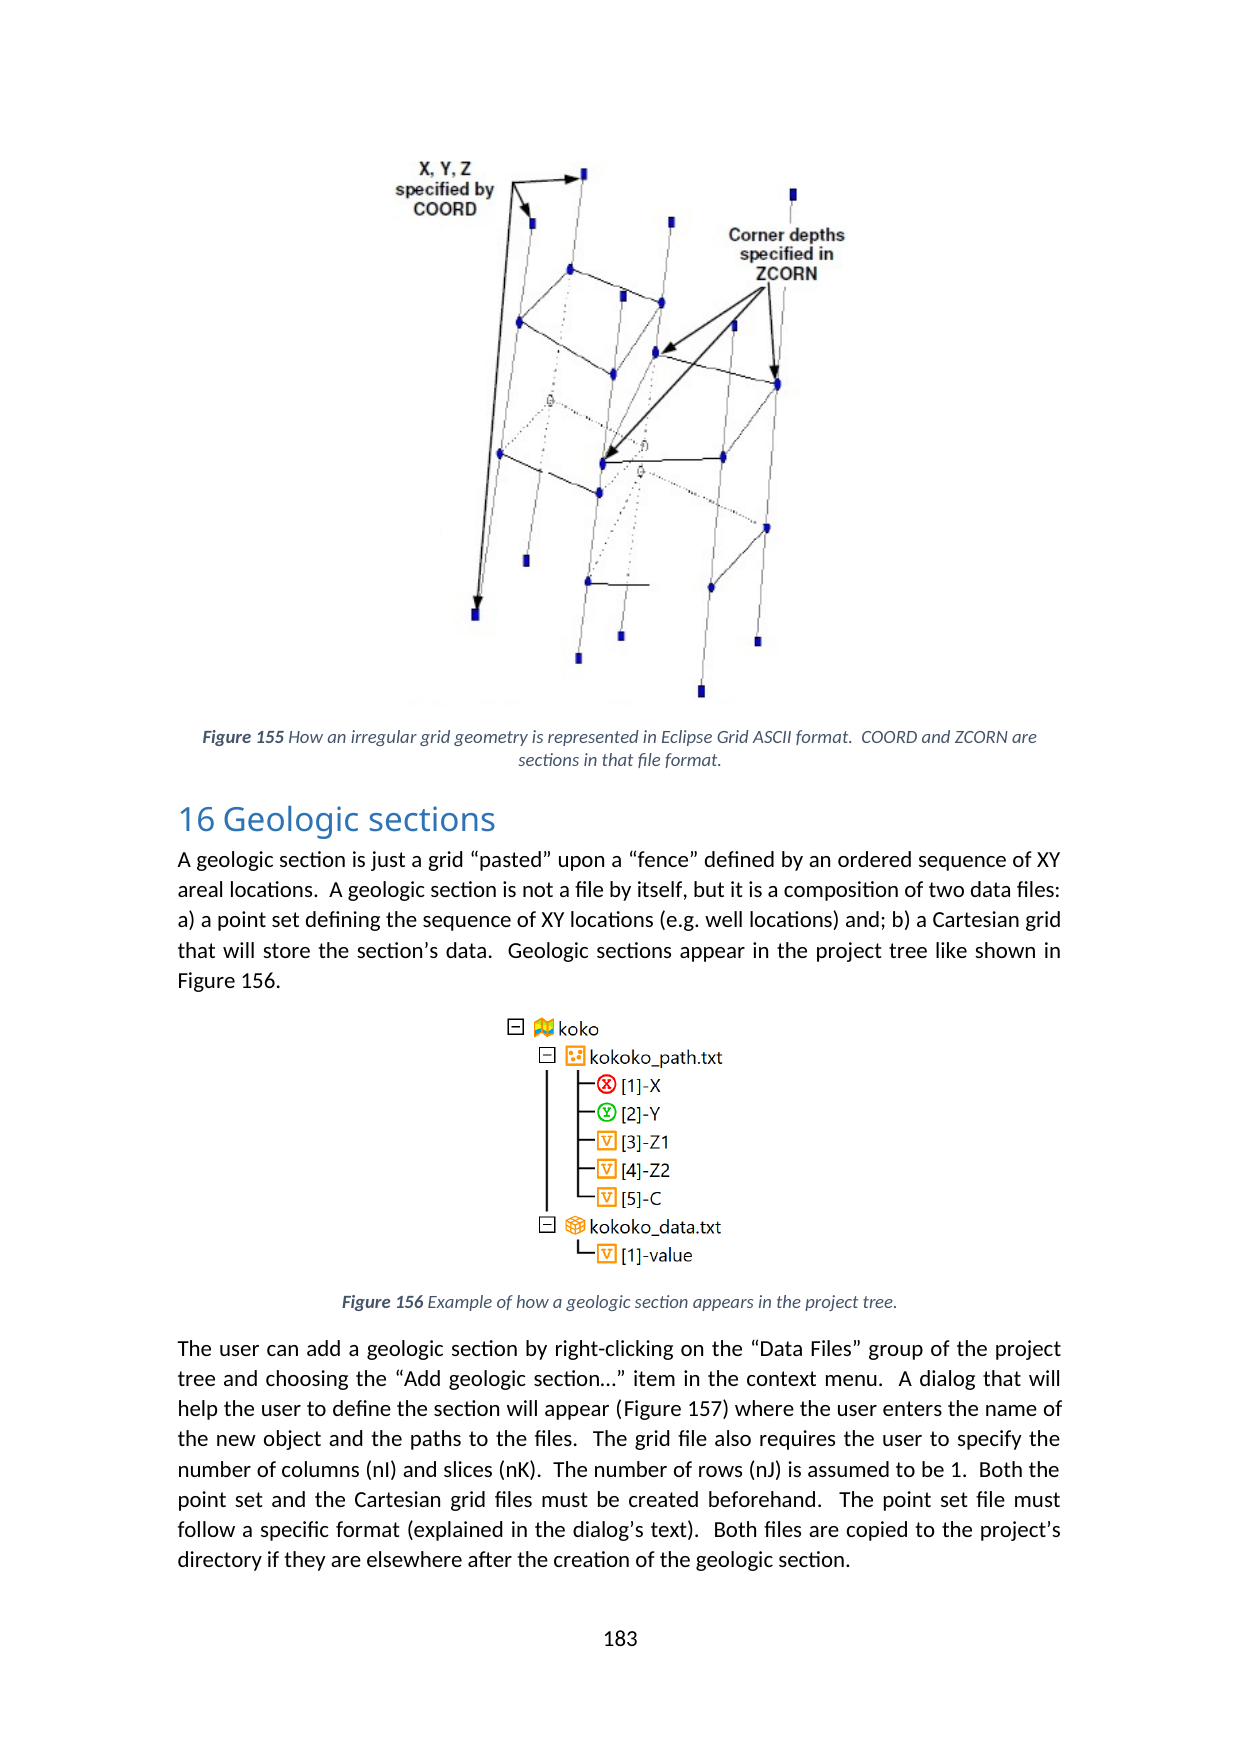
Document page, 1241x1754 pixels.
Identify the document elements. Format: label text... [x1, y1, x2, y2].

subtitle Geologic sections [177, 796, 1063, 842]
text A geologic section is just a grid “pasted” upon a “fence” defined by an ordered sequence of XY areal locations. A geologic section is not a file by itself, but it is a composition of two data files: a) a point set defining the sequence of XY locations (e.g. well locations) and; b) a Cartesian grid that will store the section’s data. Geologic sections appear in the project tree like shown in Figure 156. [177, 845, 1063, 994]
picture [496, 1012, 744, 1272]
text The user can add a geologic section by right-clicking on the “Data Files” group of the project tree and choosing the “Add geologic section…” item in the context menu. A dialog that will help the user to define the section will appear (Figure 157) where the user enters the name of the new object and the paths to the files. The grid file also requires the user to specify the number of columns (nI) and slices (nK). The number of rows (nJ) is assumed to be 1. Both the point set and the Cartesian grid files must be created beforehand. The point set file must follow a specific format (explained in the dialog’s text). Both files are copied to the project’s directory if they are elsewhere after the creation of the geologic section. [177, 1334, 1063, 1573]
text Figure 156 Example of how a geologic section appears in the project tree. [177, 1290, 1063, 1313]
picture [392, 147, 848, 707]
text Figure 155 How an irregular grid geometry is represented in Eclipse Grid ASCII format. COORD and ZCORN are sections in that file format. [177, 725, 1063, 771]
